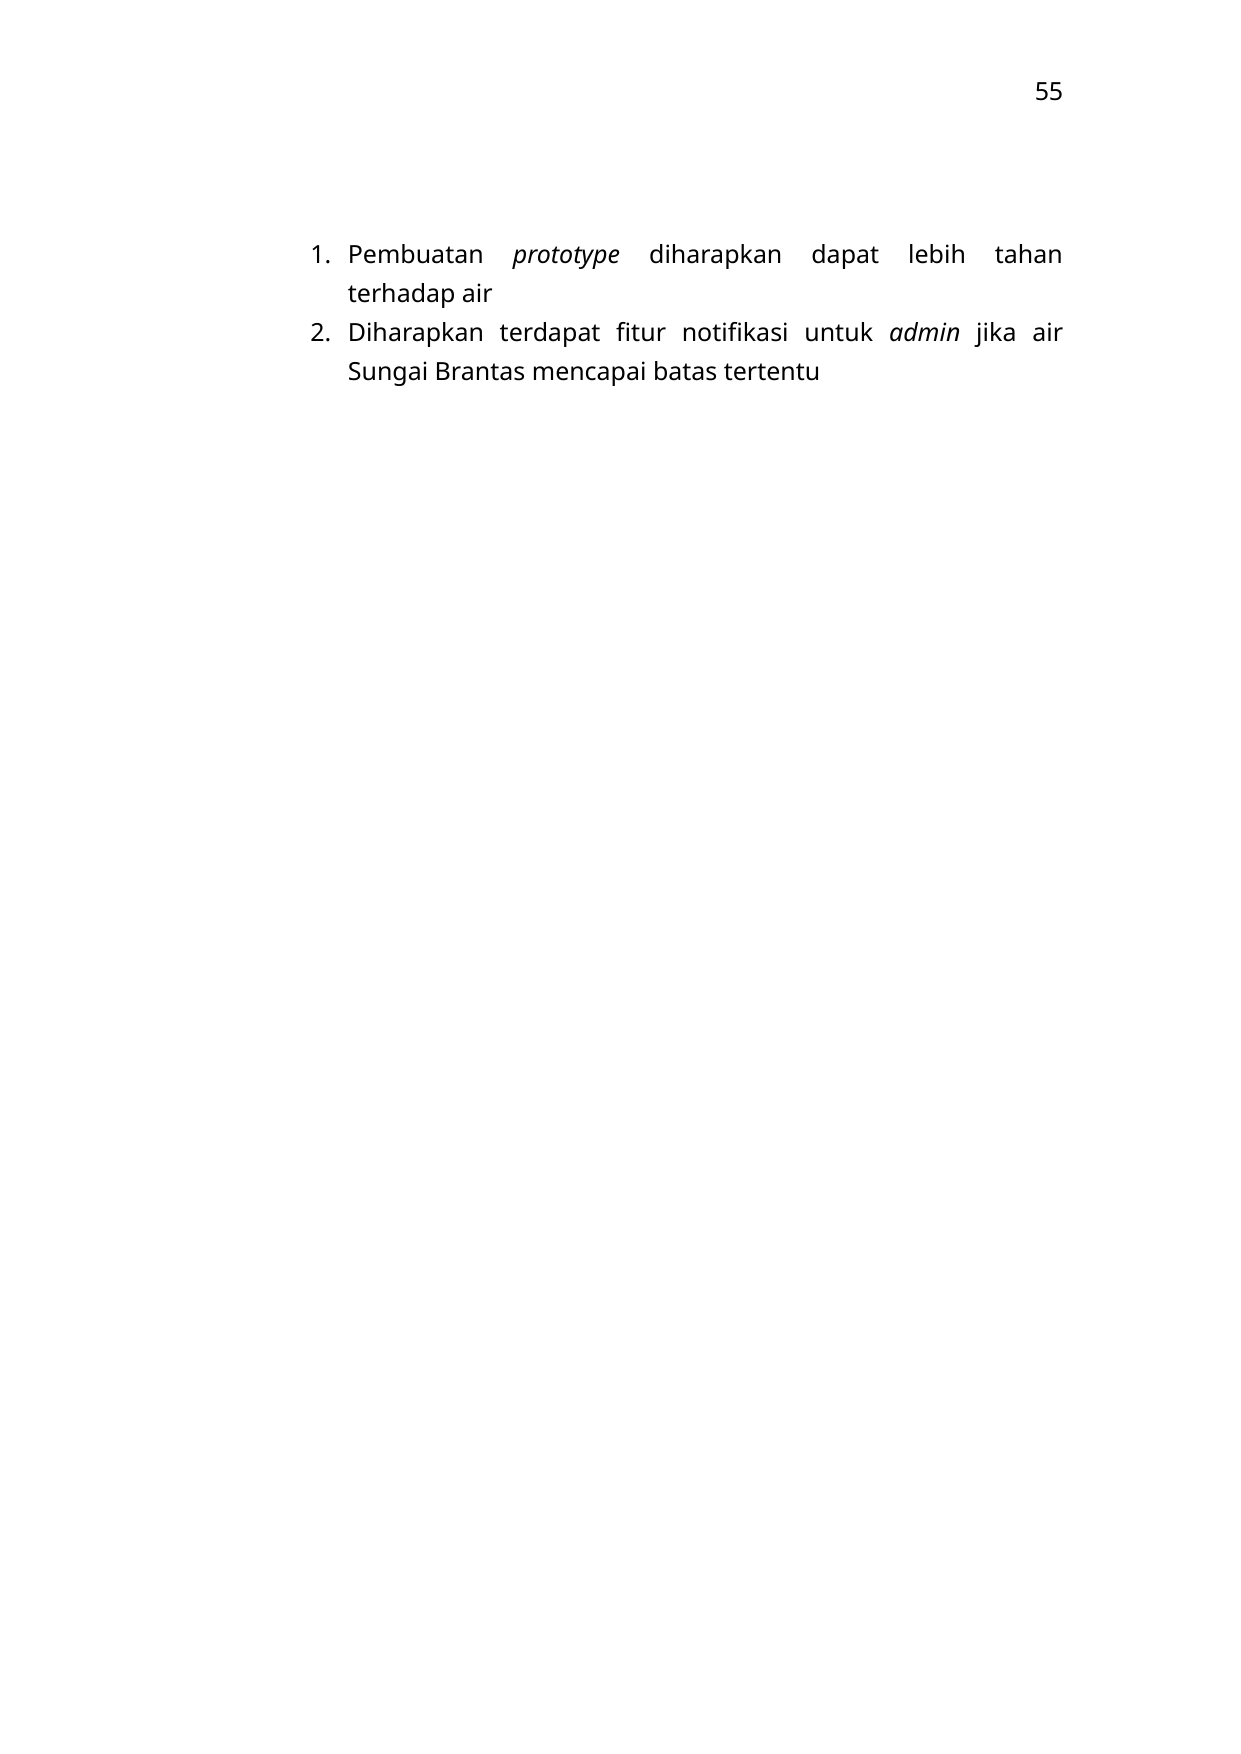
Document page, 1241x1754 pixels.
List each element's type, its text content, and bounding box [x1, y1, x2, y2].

list Diharapkan terdapat fitur notifikasi untuk admin jika air Sungai Brantas mencapai batas tertentu [310, 314, 1063, 388]
list Pembuatan prototype diharapkan dapat lebih tahan terhadap air [310, 236, 1063, 309]
